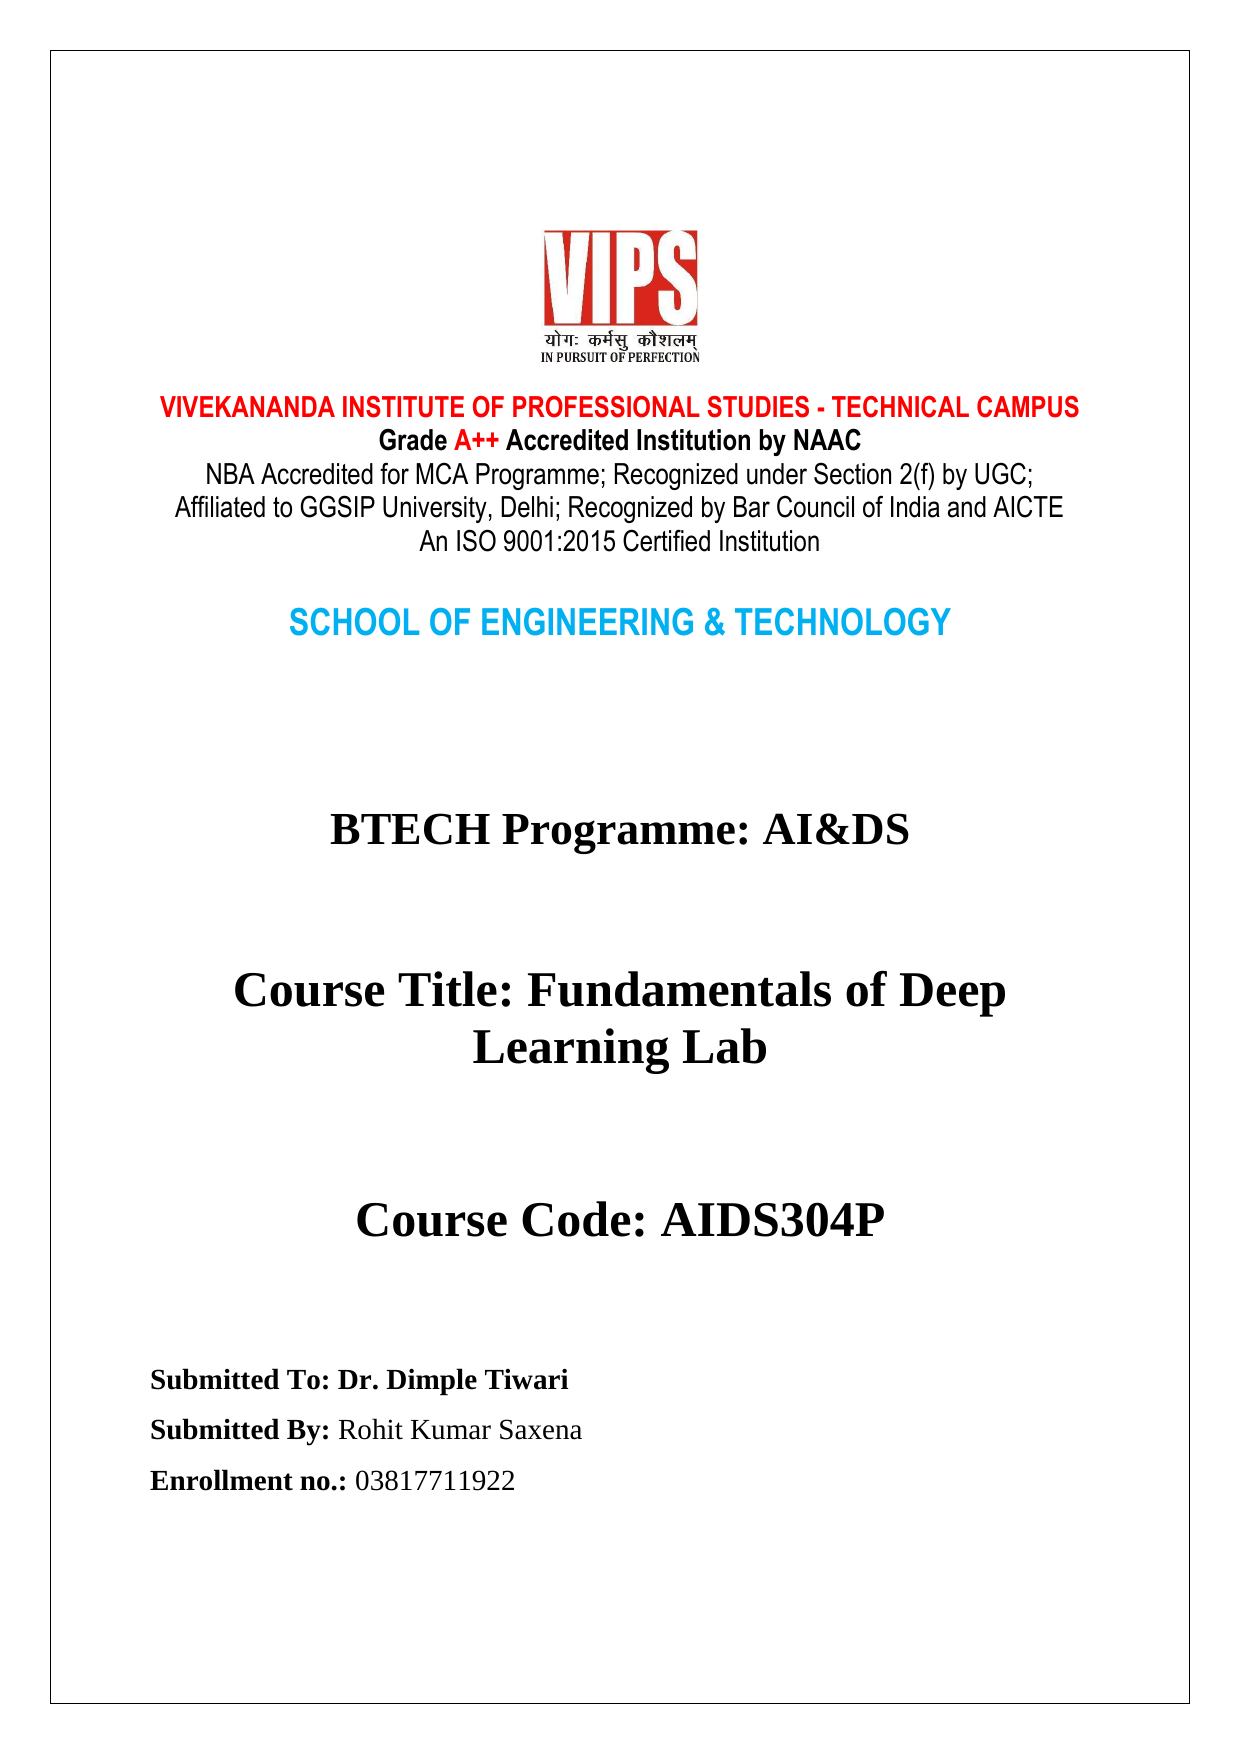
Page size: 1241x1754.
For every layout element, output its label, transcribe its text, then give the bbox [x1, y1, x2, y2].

text VIVEKANANDA INSTITUTE OF PROFESSIONAL STUDIES - TECHNICAL CAMPUS [150, 390, 1090, 423]
text An ISO 9001:2015 Certified Institution [150, 524, 1090, 557]
text BTECH Programme: AI&DS [150, 801, 1090, 854]
text Course Code: AIDS304P [150, 1189, 1090, 1247]
text Course Title: Fundamentals of Deep Learning Lab [150, 959, 1090, 1074]
text NBA Accredited for MCA Programme; Recognized under Section 2(f) by UGC; [150, 457, 1090, 490]
text Enrollment no.: 03817711922 [150, 1463, 1090, 1496]
picture [541, 230, 700, 362]
text Affiliated to GGSIP University, Delhi; Recognized by Bar Council of India and AICTE [150, 490, 1090, 524]
text Submitted To: Dr. Dimple Tiwari [150, 1362, 1090, 1396]
text Submitted By: Rohit Kumar Saxena [150, 1412, 1090, 1446]
text SCHOOL OF ENGINEERING & TECHNOLOGY [150, 600, 1090, 643]
text Grade A++ Accredited Institution by NAAC [150, 423, 1090, 457]
